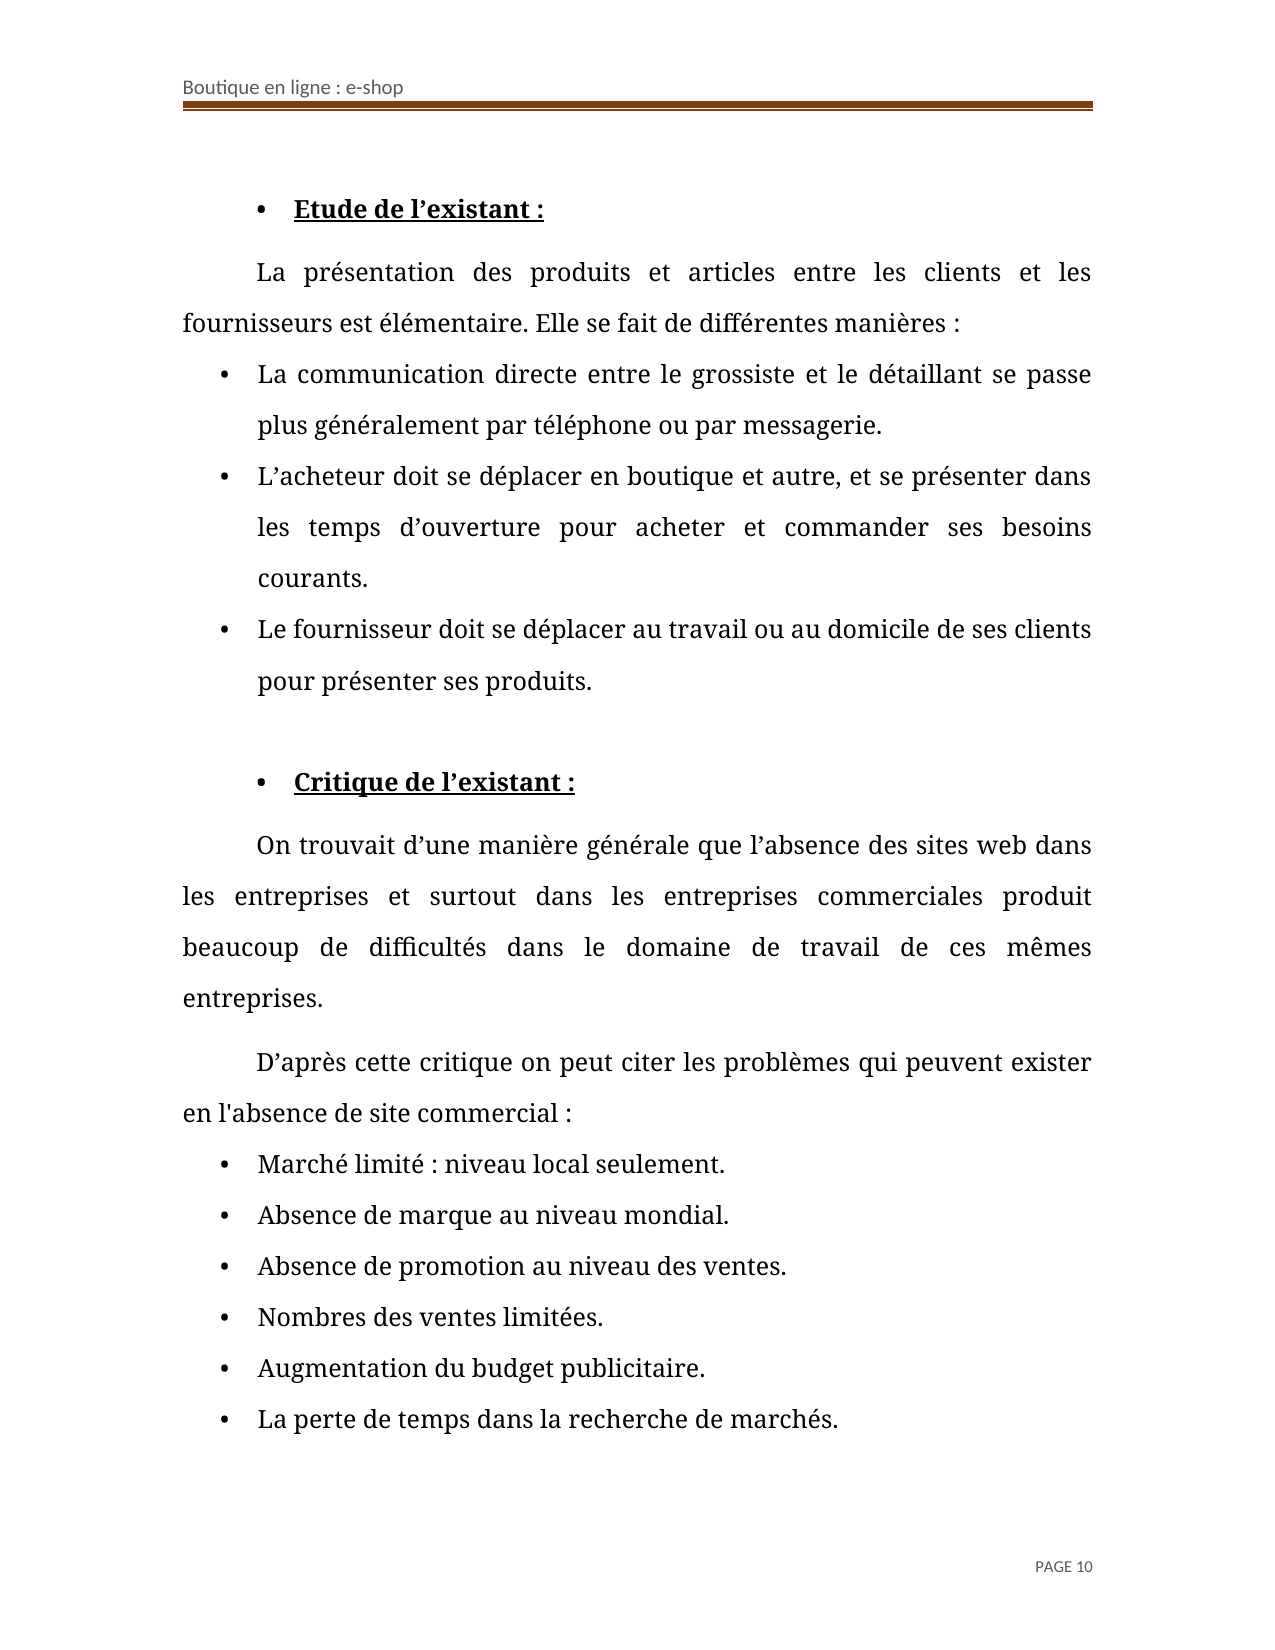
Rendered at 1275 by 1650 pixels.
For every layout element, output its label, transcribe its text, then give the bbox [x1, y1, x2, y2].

list La communication directe entre le grossiste et le détaillant se passe plus généralement par téléphone ou par messagerie. [220, 357, 1093, 442]
list Critique de l’existant : [256, 764, 1093, 798]
text On trouvait d’une manière générale que l’absence des sites web dans les entreprises et surtout dans les entreprises commerciales produit beaucoup de difficultés dans le domaine de travail de ces mêmes entreprises. [182, 828, 1093, 1015]
list Absence de marque au niveau mondial. [220, 1197, 1093, 1232]
list Le fournisseur doit se déplacer au travail ou au domicile de ses clients pour présenter ses produits. [220, 612, 1093, 697]
text La présentation des produits et articles entre les clients et les fournisseurs est élémentaire. Elle se fait de différentes manières : [182, 255, 1093, 340]
list L’acheteur doit se déplacer en boutique et autre, et se présenter dans les temps d’ouverture pour acheter et commander ses besoins courants. [220, 459, 1093, 595]
list Marché limité : niveau local seulement. [220, 1146, 1093, 1181]
list Nombres des ventes limitées. [220, 1299, 1093, 1334]
text D’après cette critique on peut citer les problèmes qui peuvent exister en l'absence de site commercial : [182, 1044, 1093, 1129]
list La perte de temps dans la recherche de marchés. [220, 1402, 1093, 1436]
list Etude de l’existant : [256, 191, 1093, 225]
list Augmentation du budget publicitaire. [220, 1351, 1093, 1385]
list Absence de promotion au niveau des ventes. [220, 1248, 1093, 1283]
